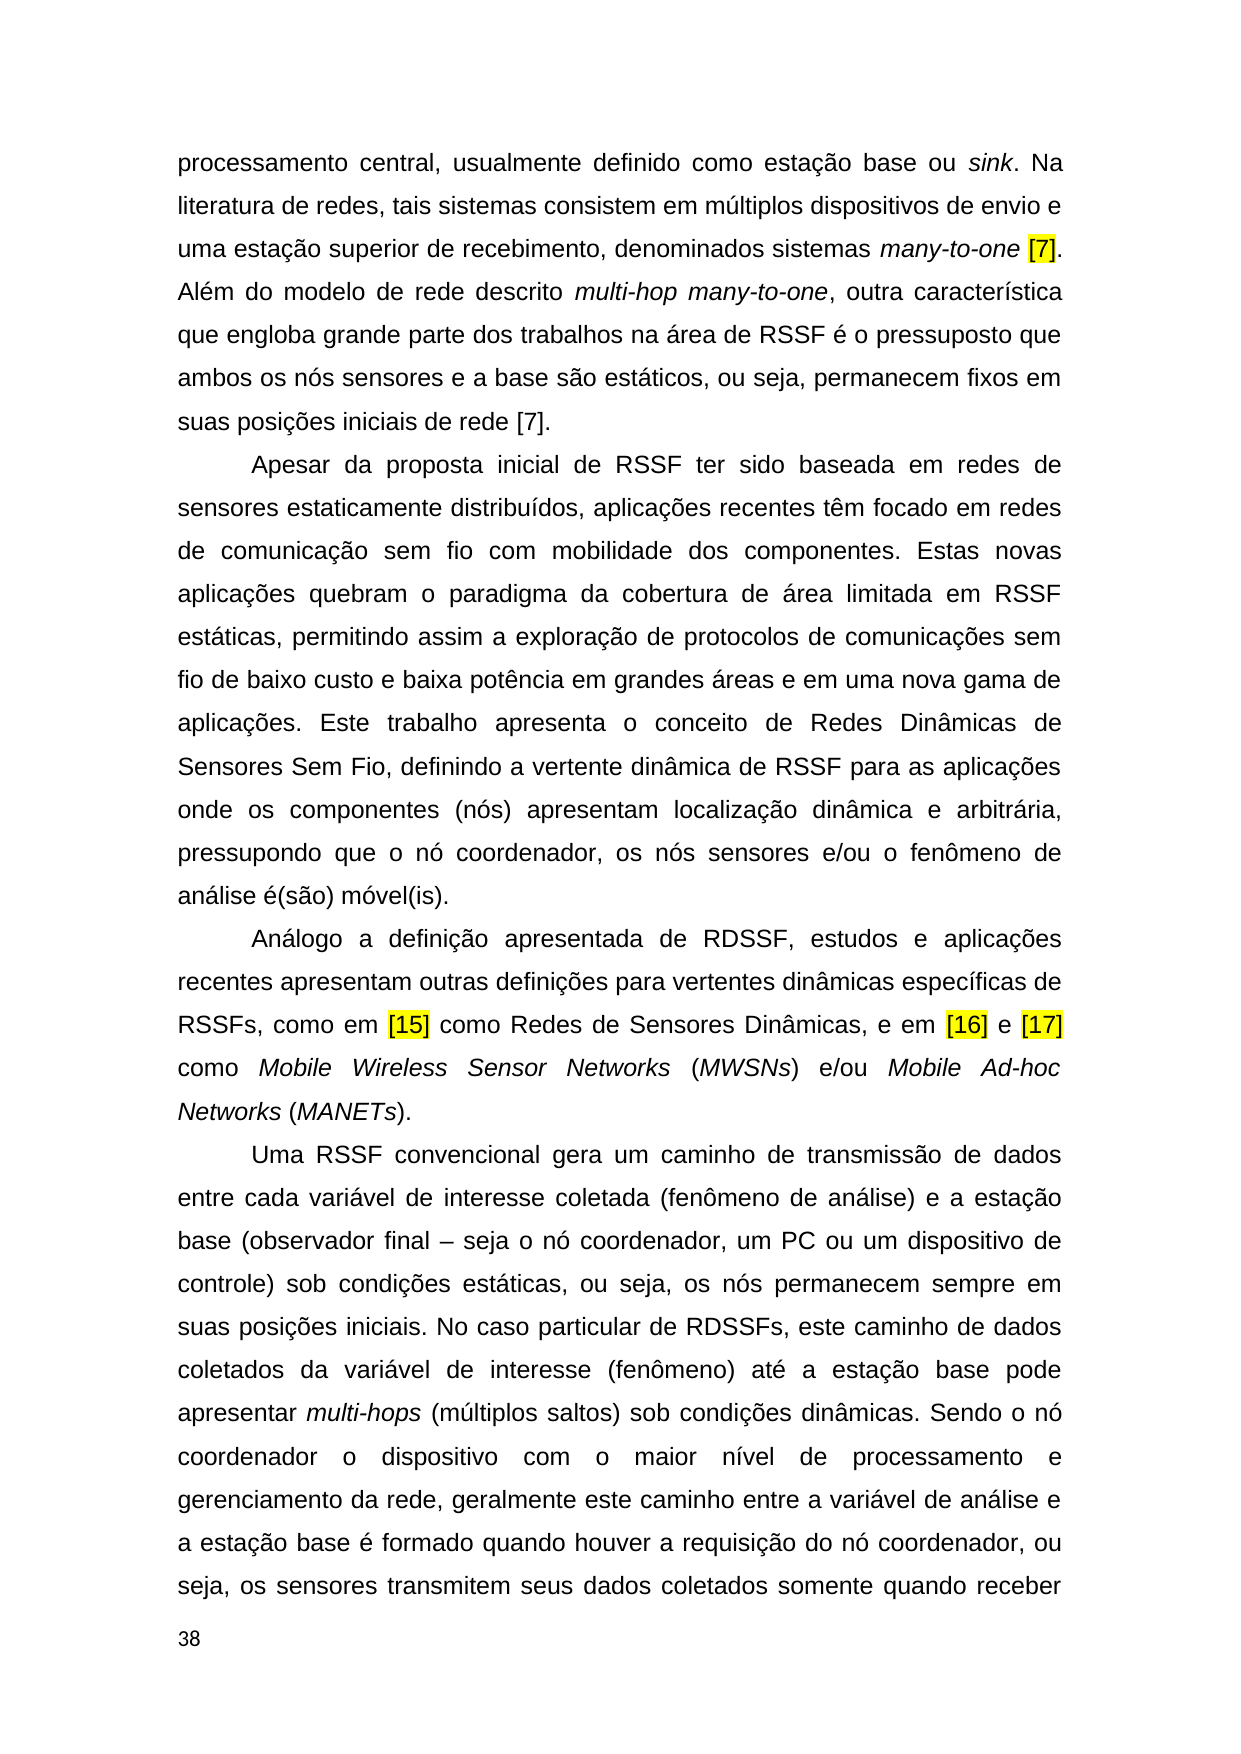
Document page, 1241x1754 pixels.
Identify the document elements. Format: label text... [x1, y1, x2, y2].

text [177, 148, 1063, 435]
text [177, 1139, 1063, 1599]
text Análogo a definição apresentada de RDSSF, estudos e aplicações recentes apresentam outras definições para vertentes dinâmicas específicas de RSSFs, como em [15] como Redes de Sensores Dinâmicas, e em [16] e [17] como Mobile Wireless Sensor Networks (MWSNs) e/ou Mobile Ad-hoc Networks (MANETs). [177, 924, 1063, 1125]
text Apesar da proposta inicial de RSSF ter sido baseada em redes de sensores estaticamente distribuídos, aplicações recentes têm focado em redes de comunicação sem fio com mobilidade dos componentes. Estas novas aplicações quebram o paradigma da cobertura de área limitada em RSSF estáticas, permitindo assim a exploração de protocolos de comunicações sem fio de baixo custo e baixa potência em grandes áreas e em uma nova gama de aplicações. Este trabalho apresenta o conceito de Redes Dinâmicas de Sensores Sem Fio, definindo a vertente dinâmica de RSSF para as aplicações onde os componentes (nós) apresentam localização dinâmica e arbitrária, pressupondo que o nó coordenador, os nós sensores e/ou o fenômeno de análise é(são) móvel(is). [177, 449, 1063, 909]
